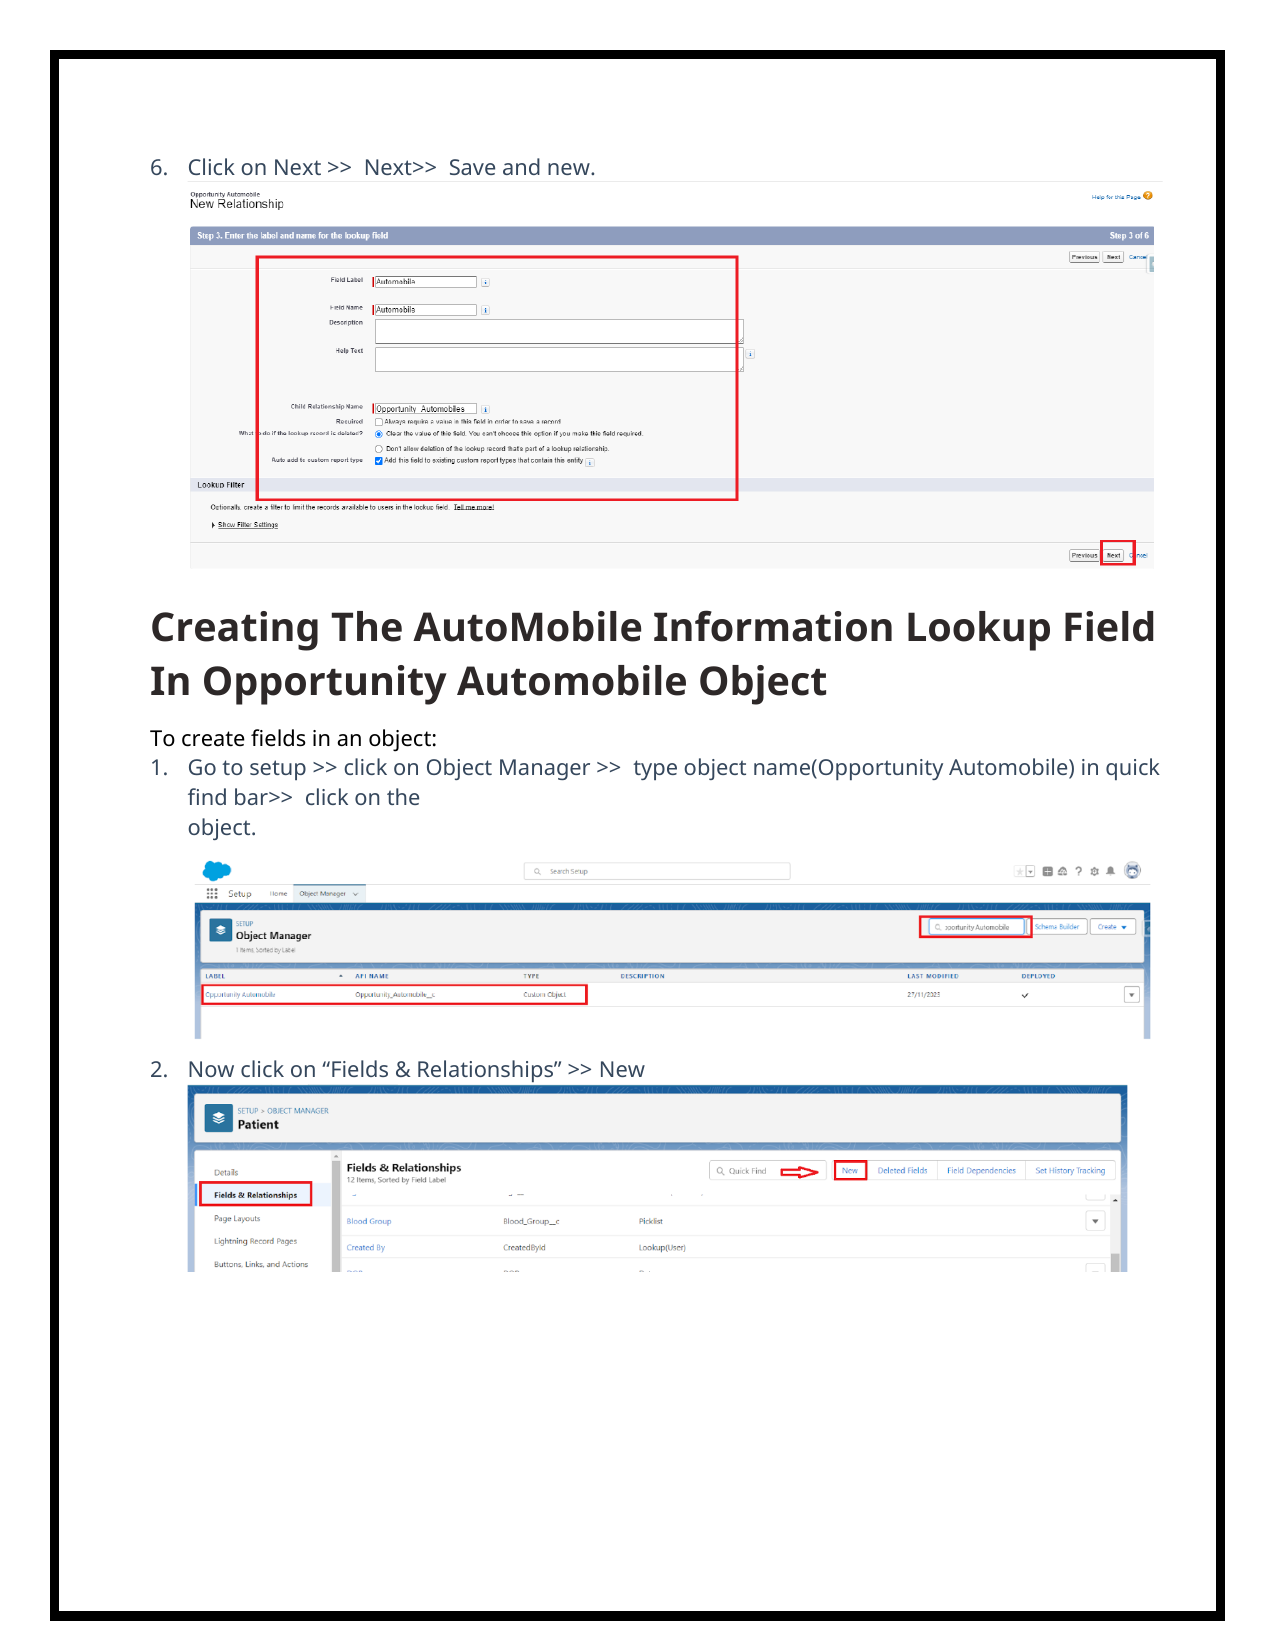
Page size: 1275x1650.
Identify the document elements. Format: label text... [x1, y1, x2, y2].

picture [187, 1084, 1128, 1272]
text To create fields in an object: [150, 723, 1196, 752]
picture [187, 841, 1163, 1055]
picture [187, 181, 1163, 574]
subtitle Creating The AutoMobile Information Lookup Field In Opportunity Automobile Object [150, 599, 1196, 707]
